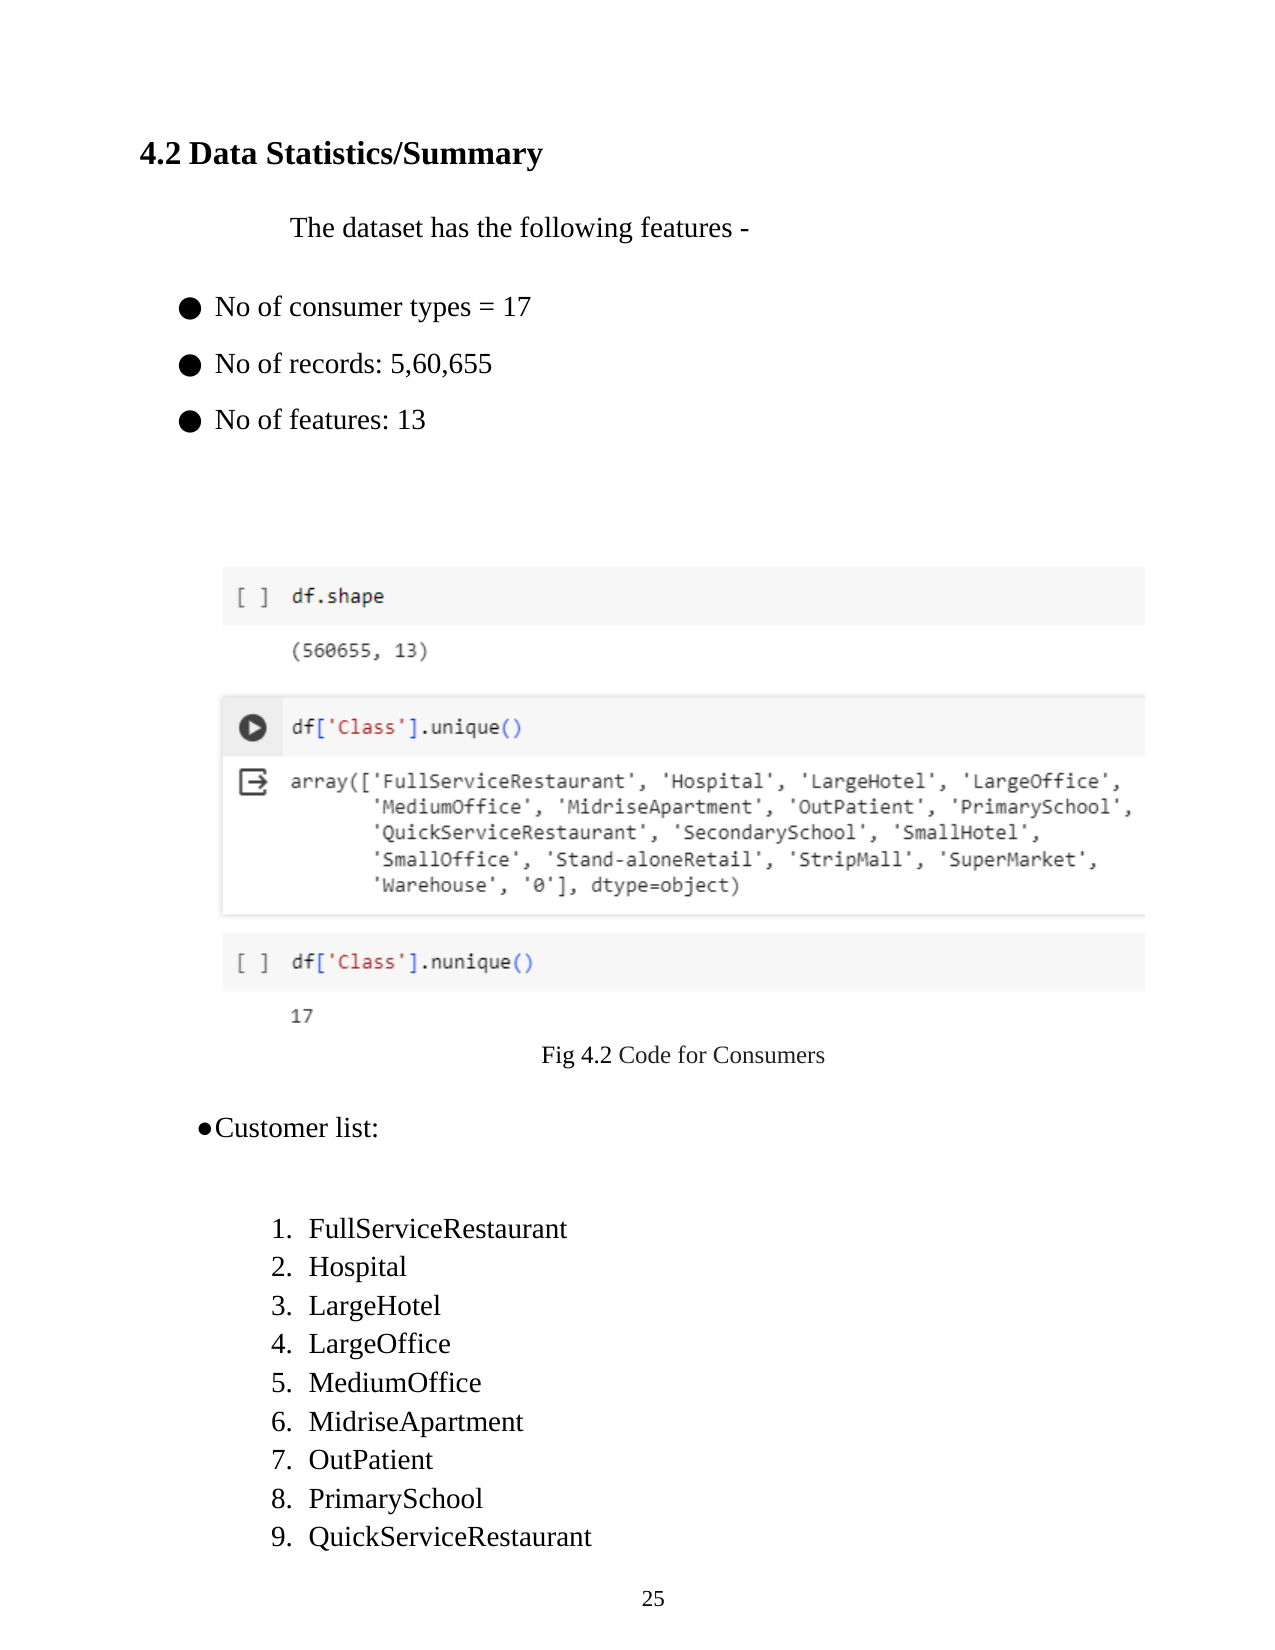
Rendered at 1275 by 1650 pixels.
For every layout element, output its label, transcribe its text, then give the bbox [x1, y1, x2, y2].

list MidriseApartment [271, 1404, 1223, 1437]
list LargeHotel [271, 1288, 1223, 1322]
list FullServiceRestaurant [271, 1211, 1223, 1244]
text The dataset has the following features - [289, 210, 1223, 243]
list No of records: 5,60,655 [177, 342, 1223, 382]
list OutPatient [271, 1442, 1223, 1476]
list No of consumer types = 17 [177, 285, 1223, 325]
list No of features: 13 [177, 398, 1223, 438]
text Fig 4.2 Code for Consumers [143, 1041, 1223, 1069]
picture [214, 555, 1145, 1041]
subtitle Data Statistics/Summary [139, 133, 1223, 172]
list PrimarySchool [271, 1481, 1223, 1514]
list MediumOffice [271, 1365, 1223, 1399]
list LargeOffice [271, 1327, 1223, 1360]
list Hospital [271, 1249, 1223, 1283]
list Customer list: [196, 1110, 1223, 1144]
list QuickServiceRestaurant [271, 1519, 1223, 1553]
